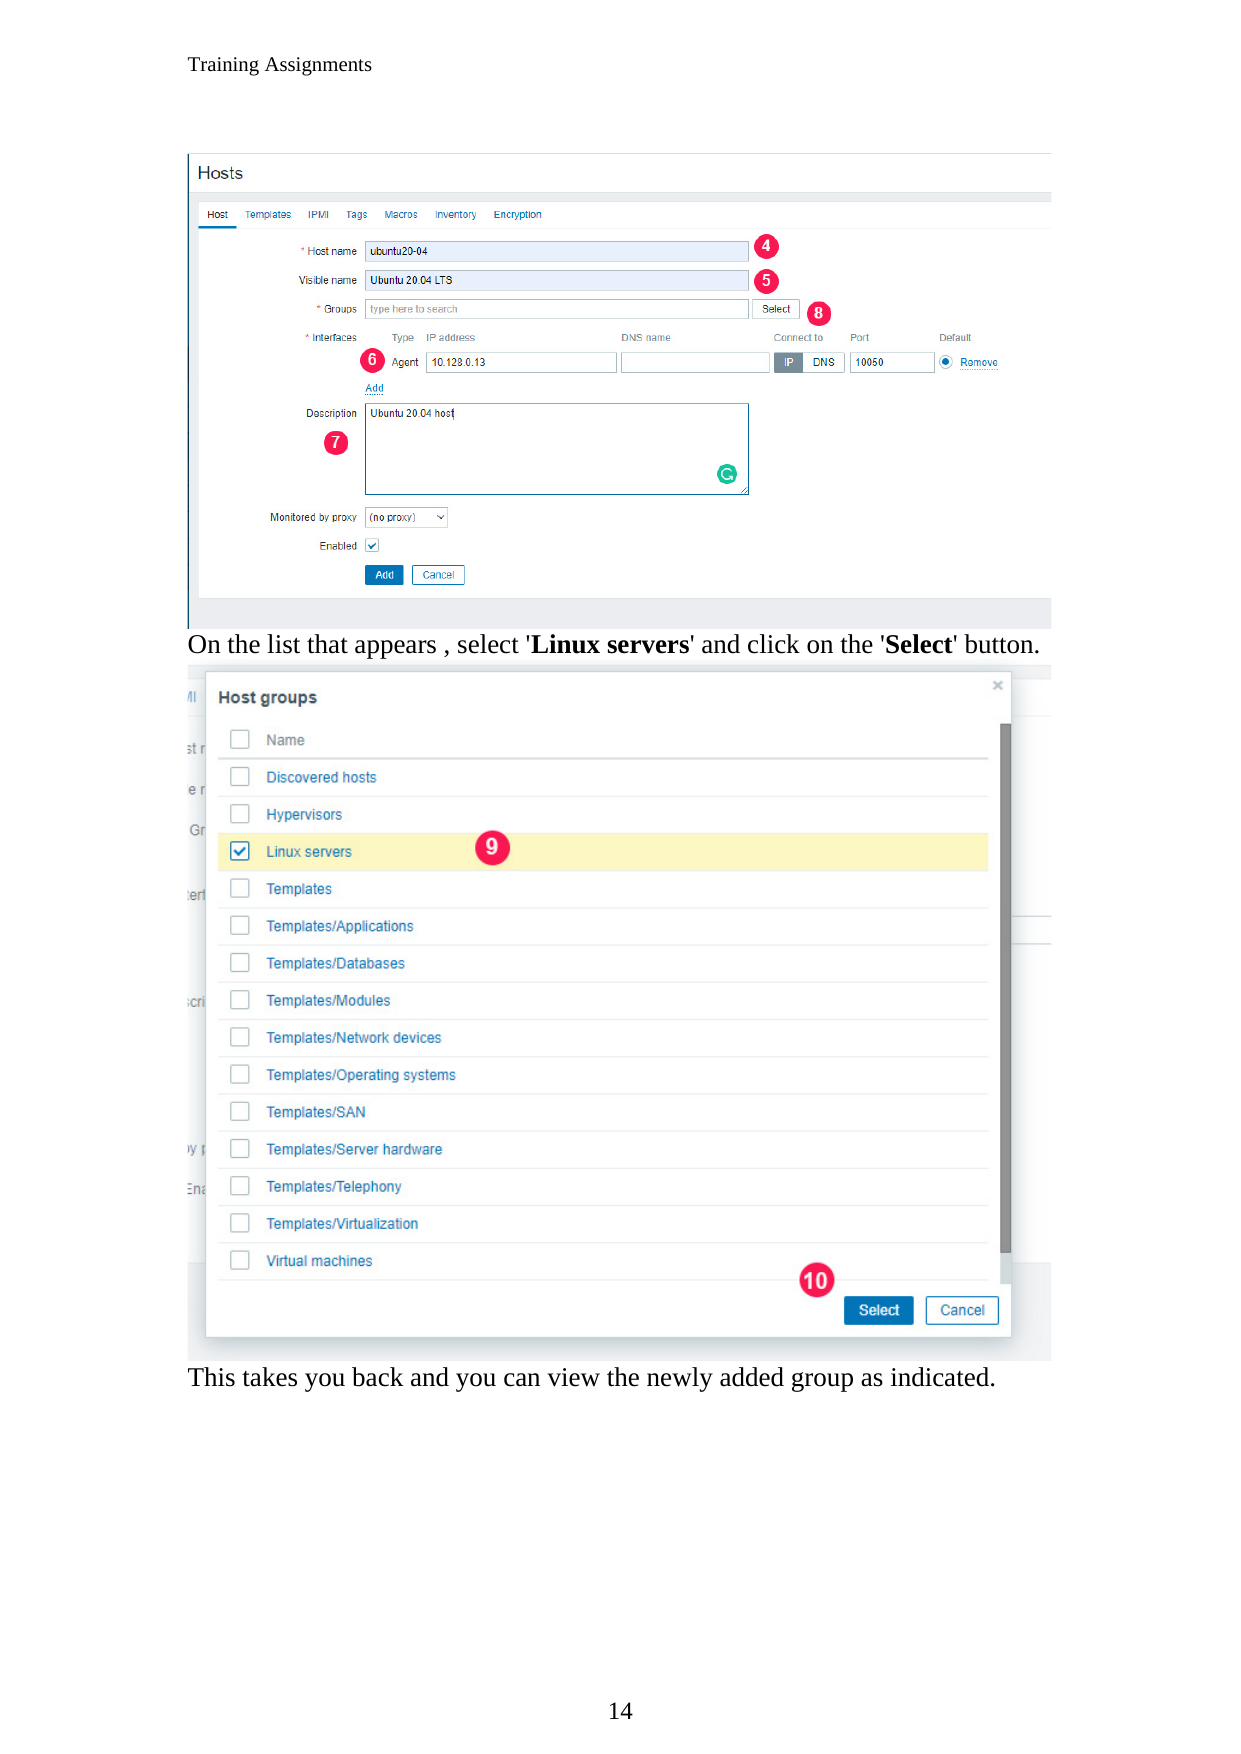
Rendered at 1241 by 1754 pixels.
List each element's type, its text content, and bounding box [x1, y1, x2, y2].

picture [187, 150, 1052, 629]
text On the list that appears , select 'Linux servers' and click on the 'Select' button. [187, 628, 1053, 659]
picture [187, 659, 1052, 1361]
text This takes you back and you can view the newly added group as indicated. [187, 1361, 1053, 1392]
